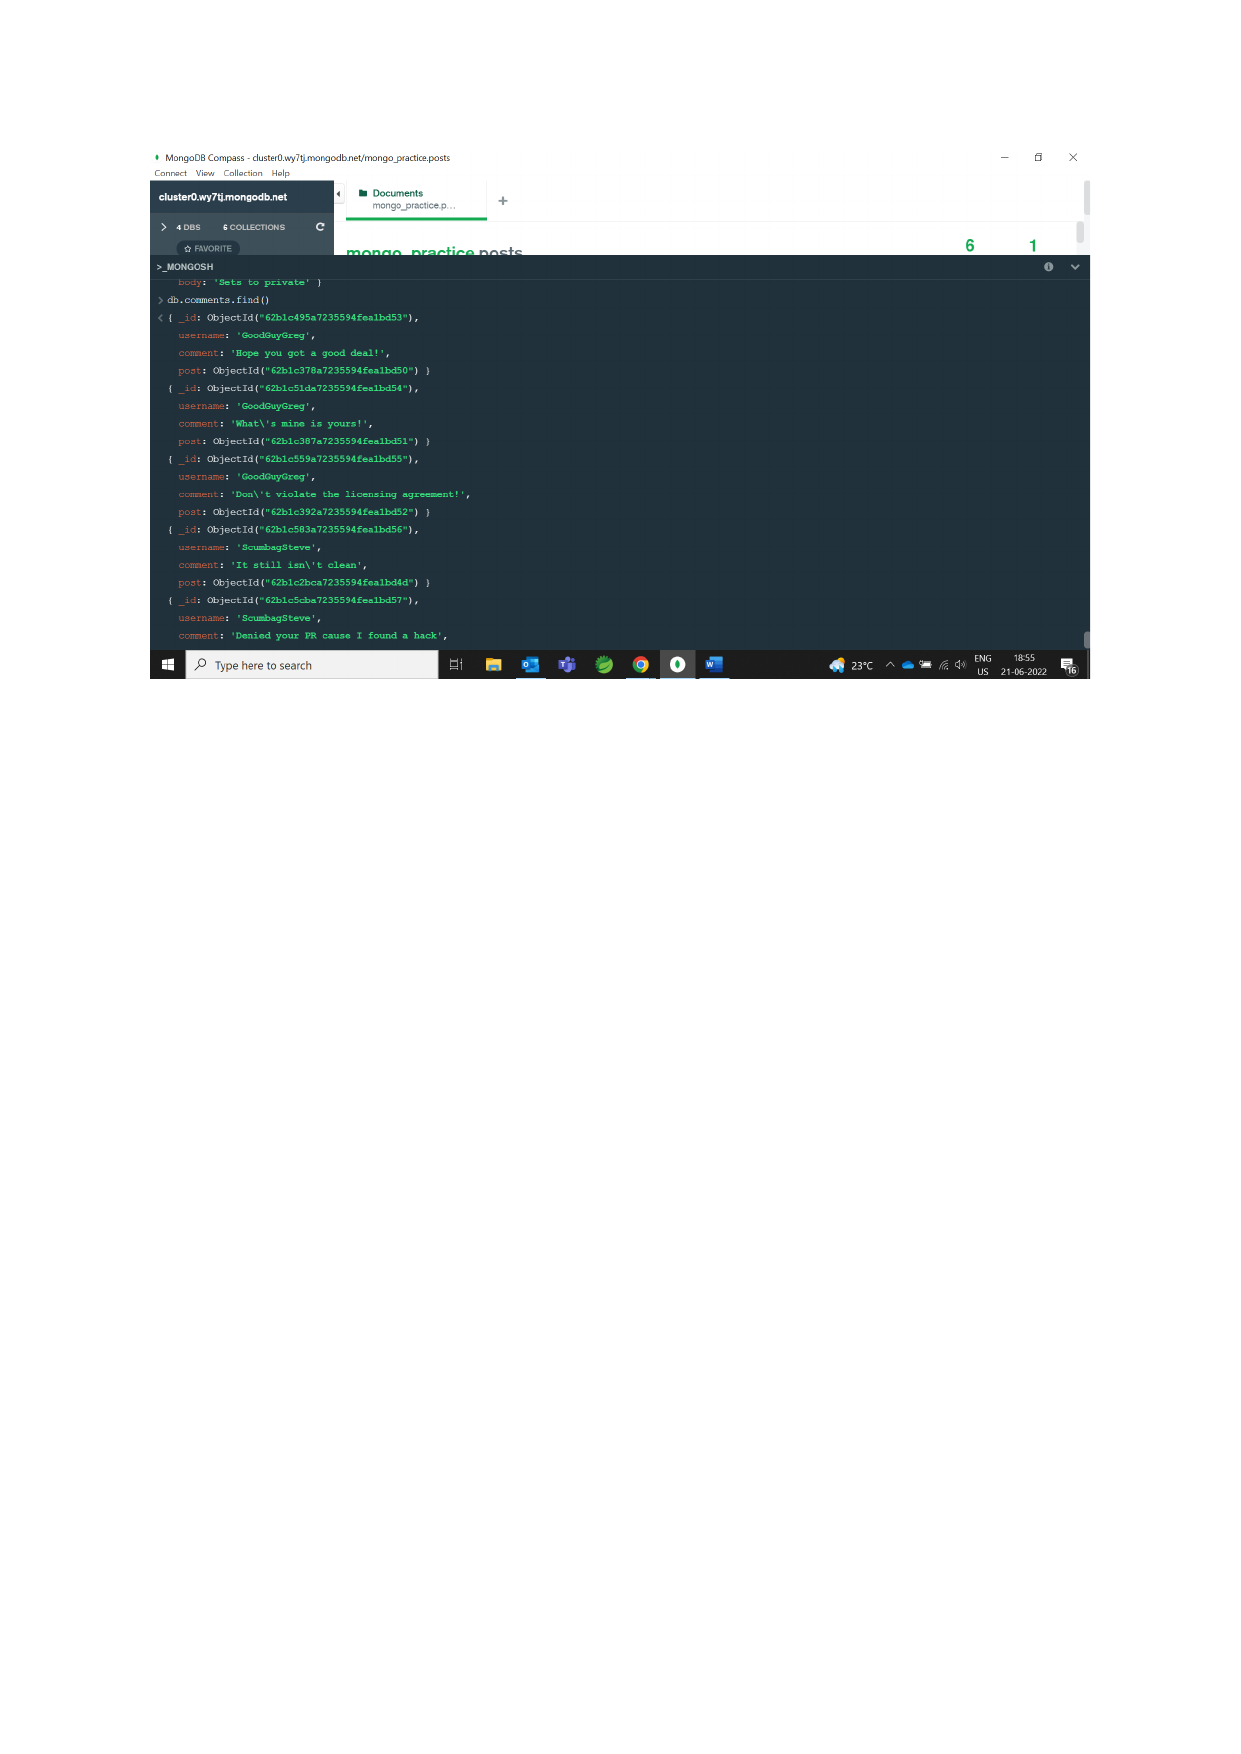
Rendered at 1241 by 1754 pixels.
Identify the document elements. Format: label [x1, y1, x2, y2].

picture [150, 150, 1091, 679]
